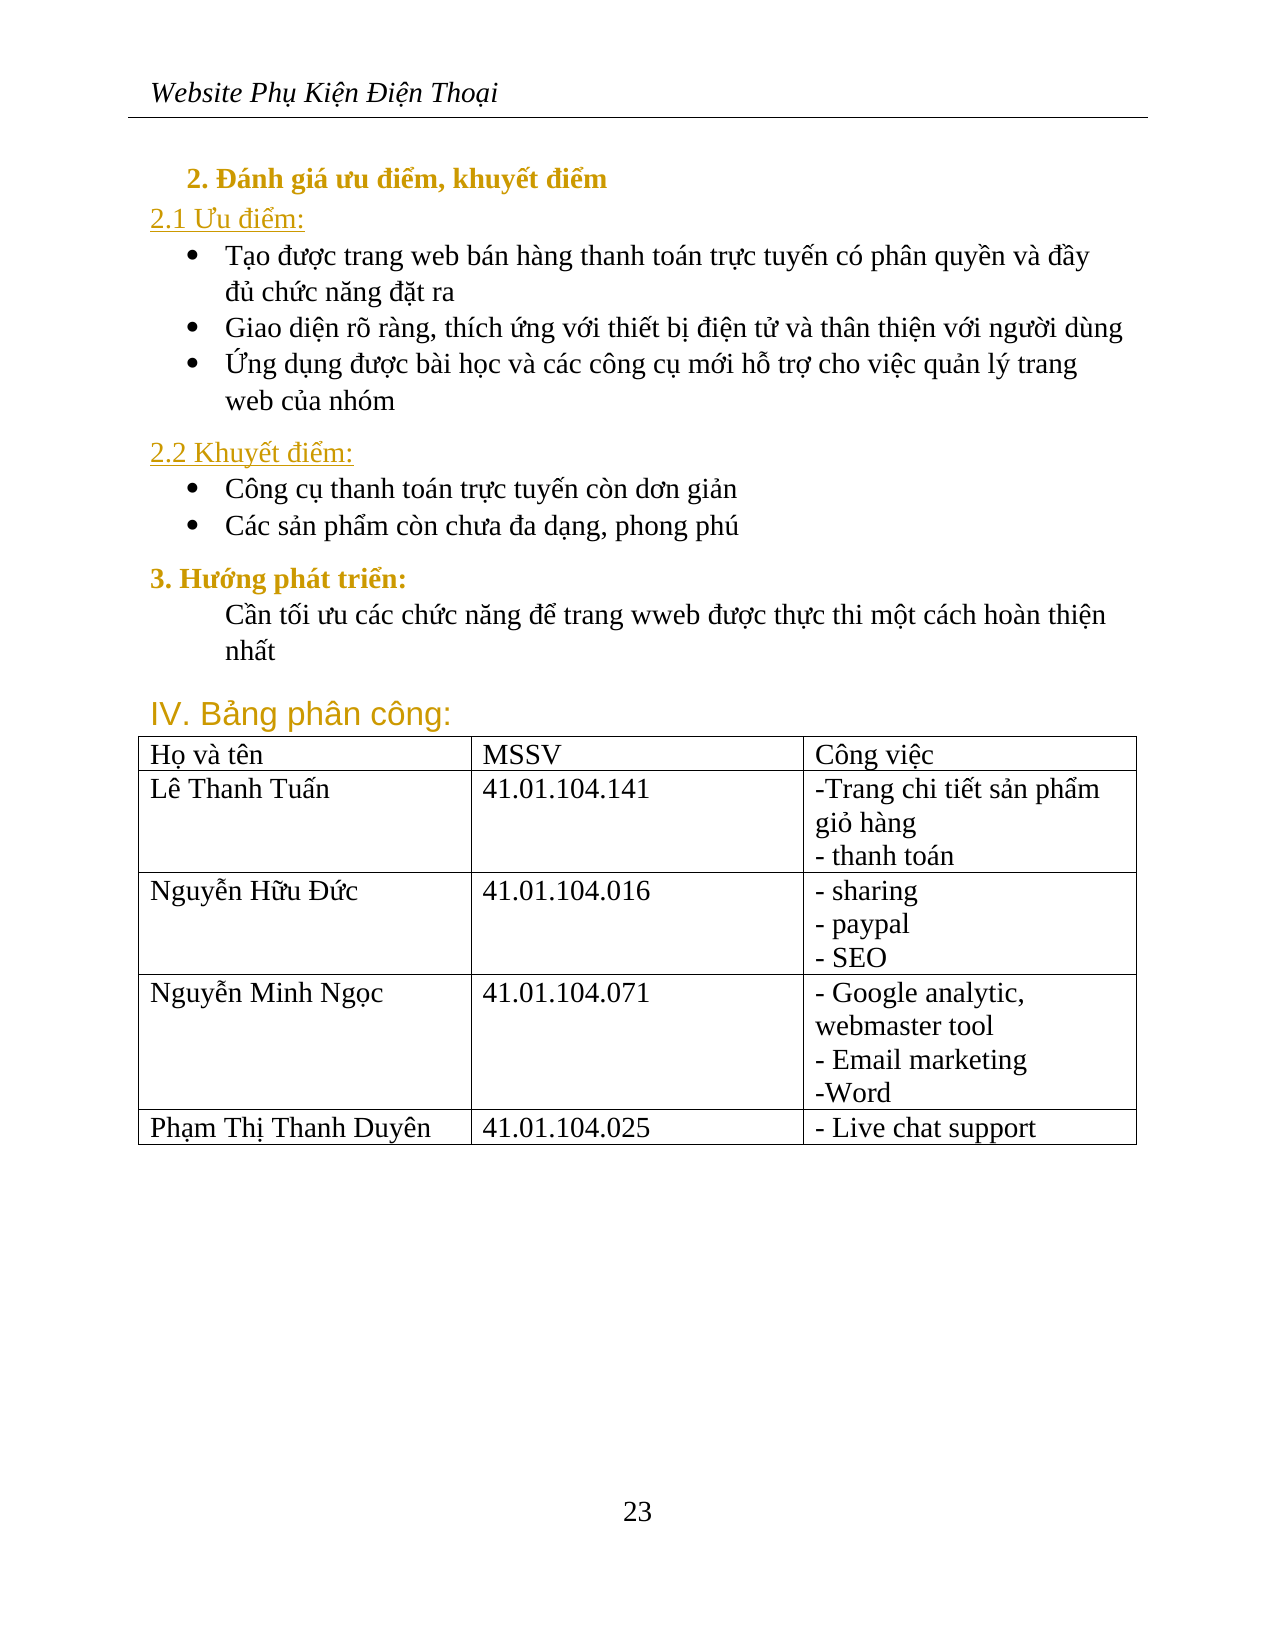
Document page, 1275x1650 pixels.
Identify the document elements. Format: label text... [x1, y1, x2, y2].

table_cell - Google analytic, webmaster tool - Email marketing -Word [804, 975, 1136, 1109]
list Giao diện rõ ràng, thích ứng với thiết bị điện tử và thân thiện với người dùng [187, 310, 1125, 344]
table_cell 41.01.104.141 [472, 771, 803, 872]
table_cell 41.01.104.025 [472, 1110, 803, 1143]
subtitle IV. Bảng phân công: [150, 694, 1125, 733]
list Cần tối ưu các chức năng để trang wweb được thực thi một cách hoàn thiện nhất [225, 597, 1125, 667]
subtitle 2.2 Khuyết điểm: [150, 436, 1125, 469]
table_cell Lê Thanh Tuấn [139, 771, 471, 872]
table_cell 41.01.104.016 [472, 873, 803, 974]
subtitle 2. Đánh giá ưu điểm, khuyết điểm [150, 161, 1125, 195]
list Các sản phẩm còn chưa đa dạng, phong phú [187, 508, 1125, 542]
table_cell Nguyễn Minh Ngọc [139, 975, 471, 1109]
table_cell - Live chat support [804, 1110, 1136, 1143]
table_header Công việc [804, 737, 1136, 770]
table_header MSSV [472, 737, 803, 770]
table_cell Phạm Thị Thanh Duyên [139, 1110, 471, 1143]
table_cell 41.01.104.071 [472, 975, 803, 1109]
subtitle 3. Hướng phát triển: [150, 561, 1125, 594]
table_cell - sharing - paypal - SEO [804, 873, 1136, 974]
table_cell Nguyễn Hữu Đức [139, 873, 471, 974]
list Ứng dụng được bài học và các công cụ mới hỗ trợ cho việc quản lý trang web của nhóm [187, 346, 1125, 416]
table_cell -Trang chi tiết sản phẩm giỏ hàng - thanh toán [804, 771, 1136, 872]
subtitle 2.1 Ưu điểm: [150, 202, 1125, 235]
list Công cụ thanh toán trực tuyến còn dơn giản [187, 472, 1125, 505]
list Tạo được trang web bán hàng thanh toán trực tuyến có phân quyền và đầy đủ chức năng đặt ra [187, 238, 1125, 308]
table_header Họ và tên [139, 737, 471, 770]
